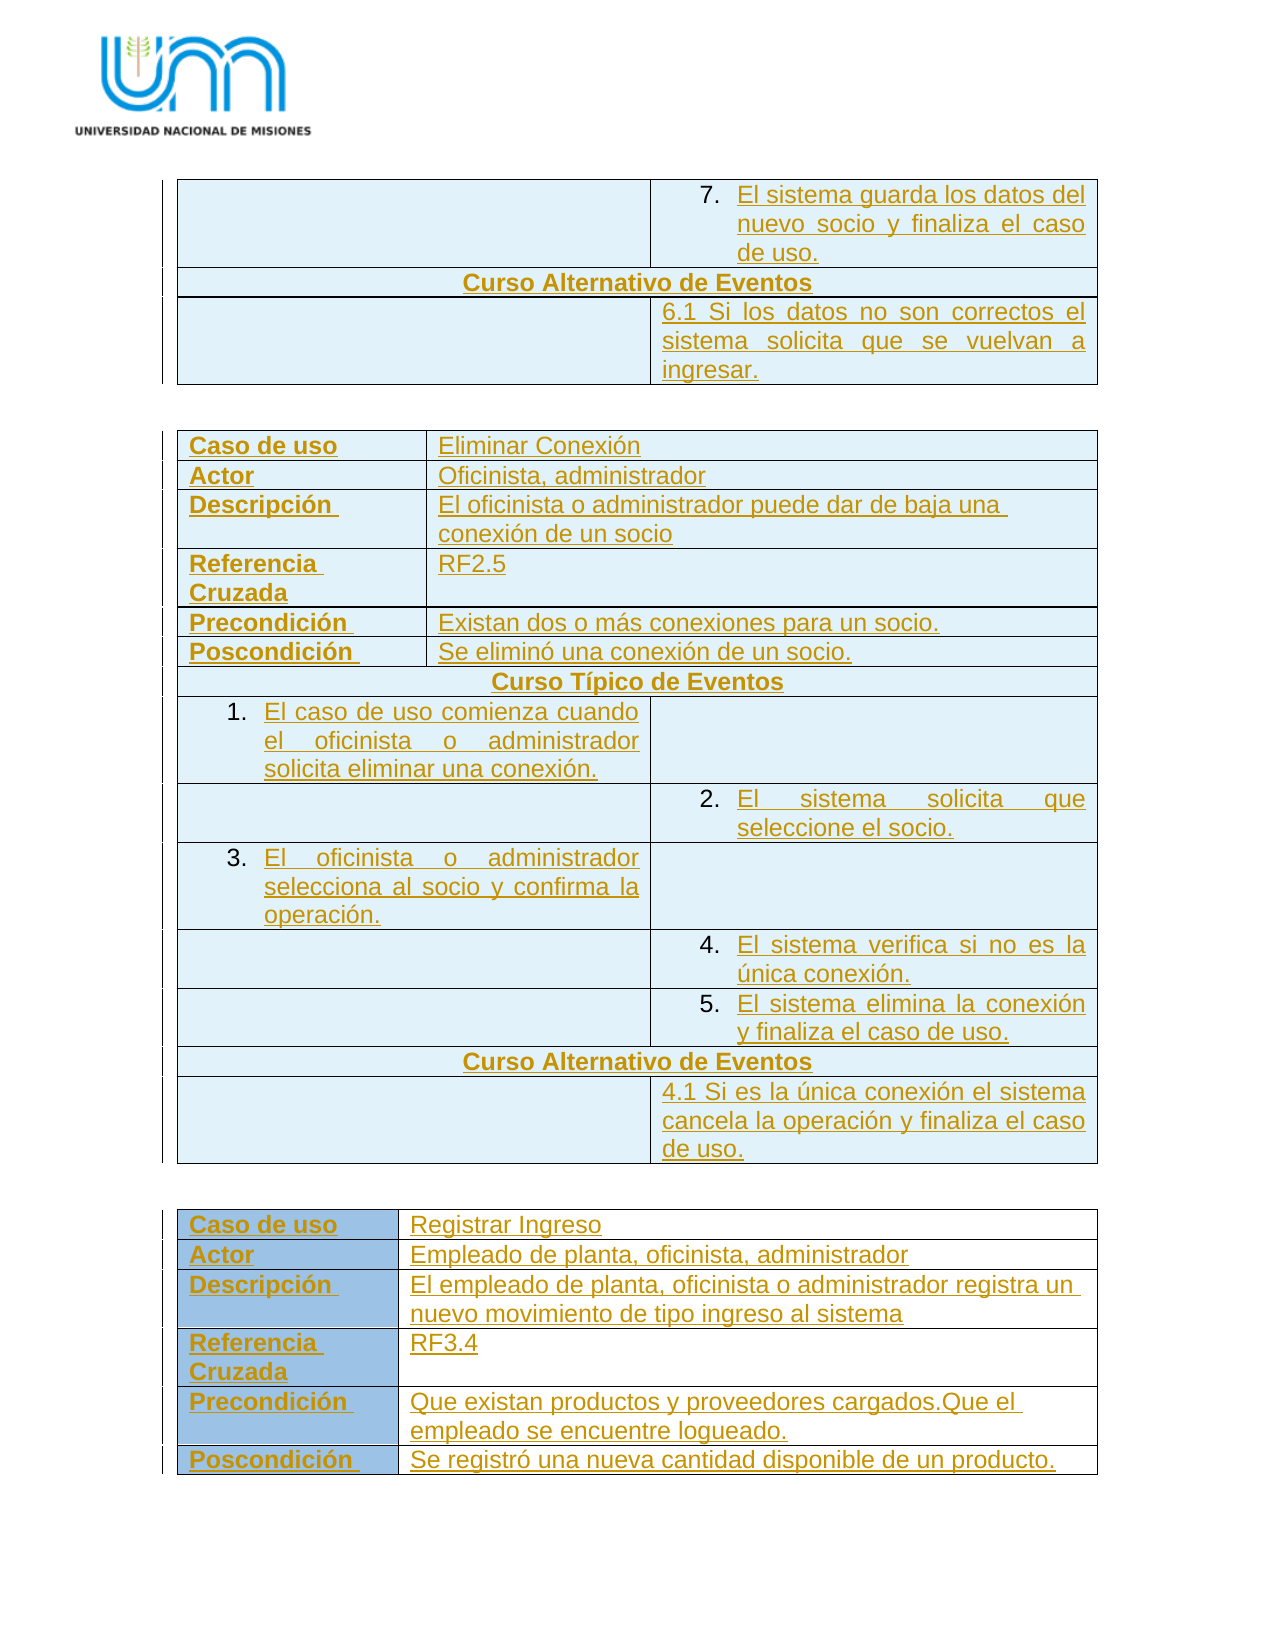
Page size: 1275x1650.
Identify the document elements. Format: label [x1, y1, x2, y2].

table_cell [178, 1240, 398, 1269]
table_cell [399, 1329, 1097, 1386]
table_cell [399, 1270, 1097, 1327]
table_cell [178, 1446, 398, 1474]
table_cell [399, 1387, 1097, 1444]
table_cell [178, 1387, 398, 1444]
table_header [178, 1210, 398, 1239]
table_cell [178, 1270, 398, 1327]
picture [65, 32, 322, 138]
table_header [399, 1210, 1097, 1239]
table_cell [178, 1329, 398, 1386]
table_cell [399, 1446, 1097, 1474]
table_cell [399, 1240, 1097, 1269]
